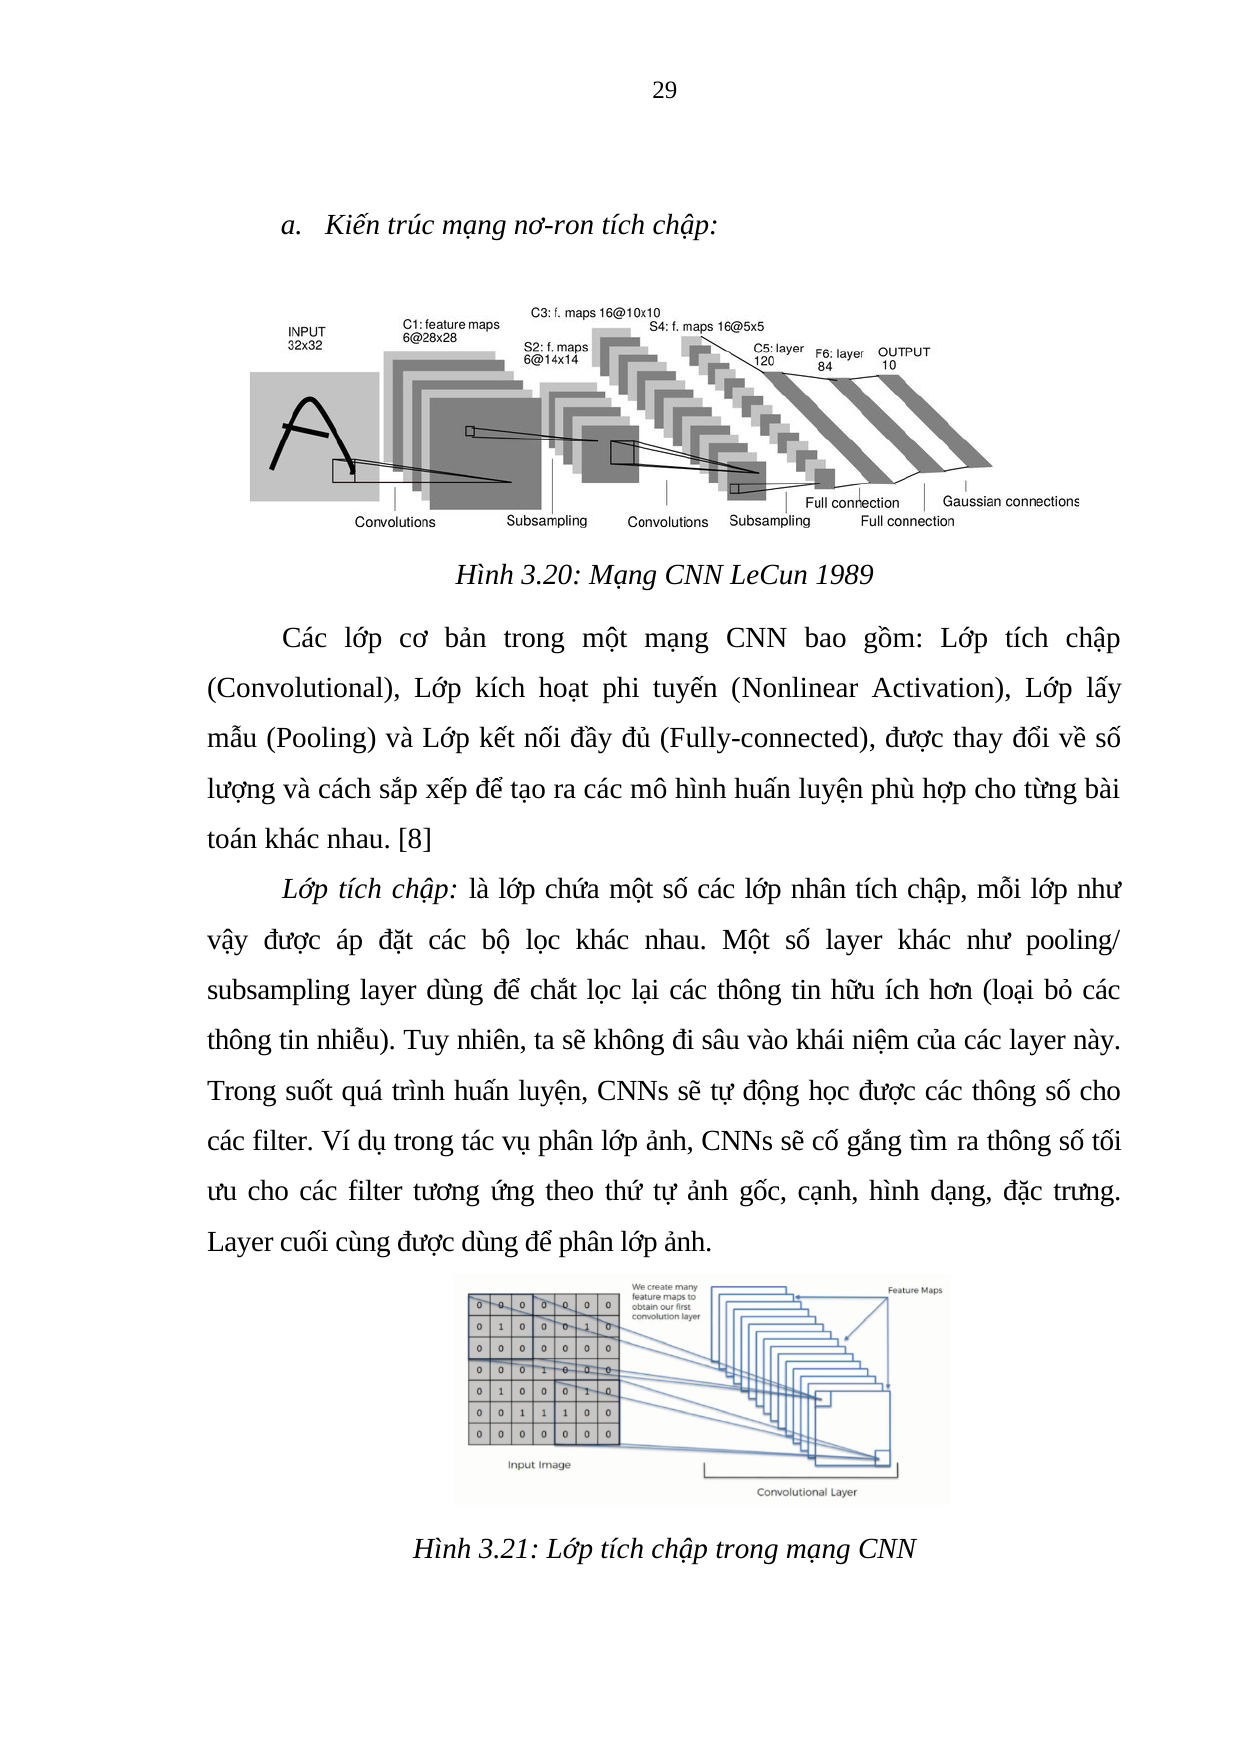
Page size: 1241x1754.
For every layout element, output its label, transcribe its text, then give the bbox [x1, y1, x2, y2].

text Lớp tích chập: là lớp chứa một số các lớp nhân tích chập, mỗi lớp như vậy được áp đặt các bộ lọc khác nhau. Một số layer khác như pooling/ subsampling layer dùng để chắt lọc lại các thông tin hữu ích hơn (loại bỏ các thông tin nhiễu). Tuy nhiên, ta sẽ không đi sâu vào khái niệm của các layer này. Trong suốt quá trình huấn luyện, CNNs sẽ tự động học được các thông số cho các filter. Ví dụ trong tác vụ phân lớp ảnh, CNNs sẽ cố gắng tìm ra thông số tối ưu cho các filter tương ứng theo thứ tự ảnh gốc, cạnh, hình dạng, đặc trưng. Layer cuối cùng được dùng để phân lớp ảnh. [207, 872, 1122, 1257]
text Hình 3.5: Mạng CNN LeCun 1989 [207, 557, 1122, 591]
picture [249, 307, 1080, 528]
list Kiến trúc mạng nơ-ron tích chập: [207, 207, 1122, 240]
picture [452, 1274, 952, 1505]
text Các lớp cơ bản trong một mạng CNN bao gồm: Lớp tích chập (Convolutional), Lớp kích hoạt phi tuyến (Nonlinear Activation), Lớp lấy mẫu (Pooling) và Lớp kết nối đầy đủ (Fully-connected), được thay đổi về số lượng và cách sắp xếp để tạo ra các mô hình huấn luyện phù hợp cho từng bài toán khác nhau. [207, 620, 1122, 855]
text Hình 3.6: Lớp tích chập trong mạng CNN [207, 1531, 1122, 1565]
